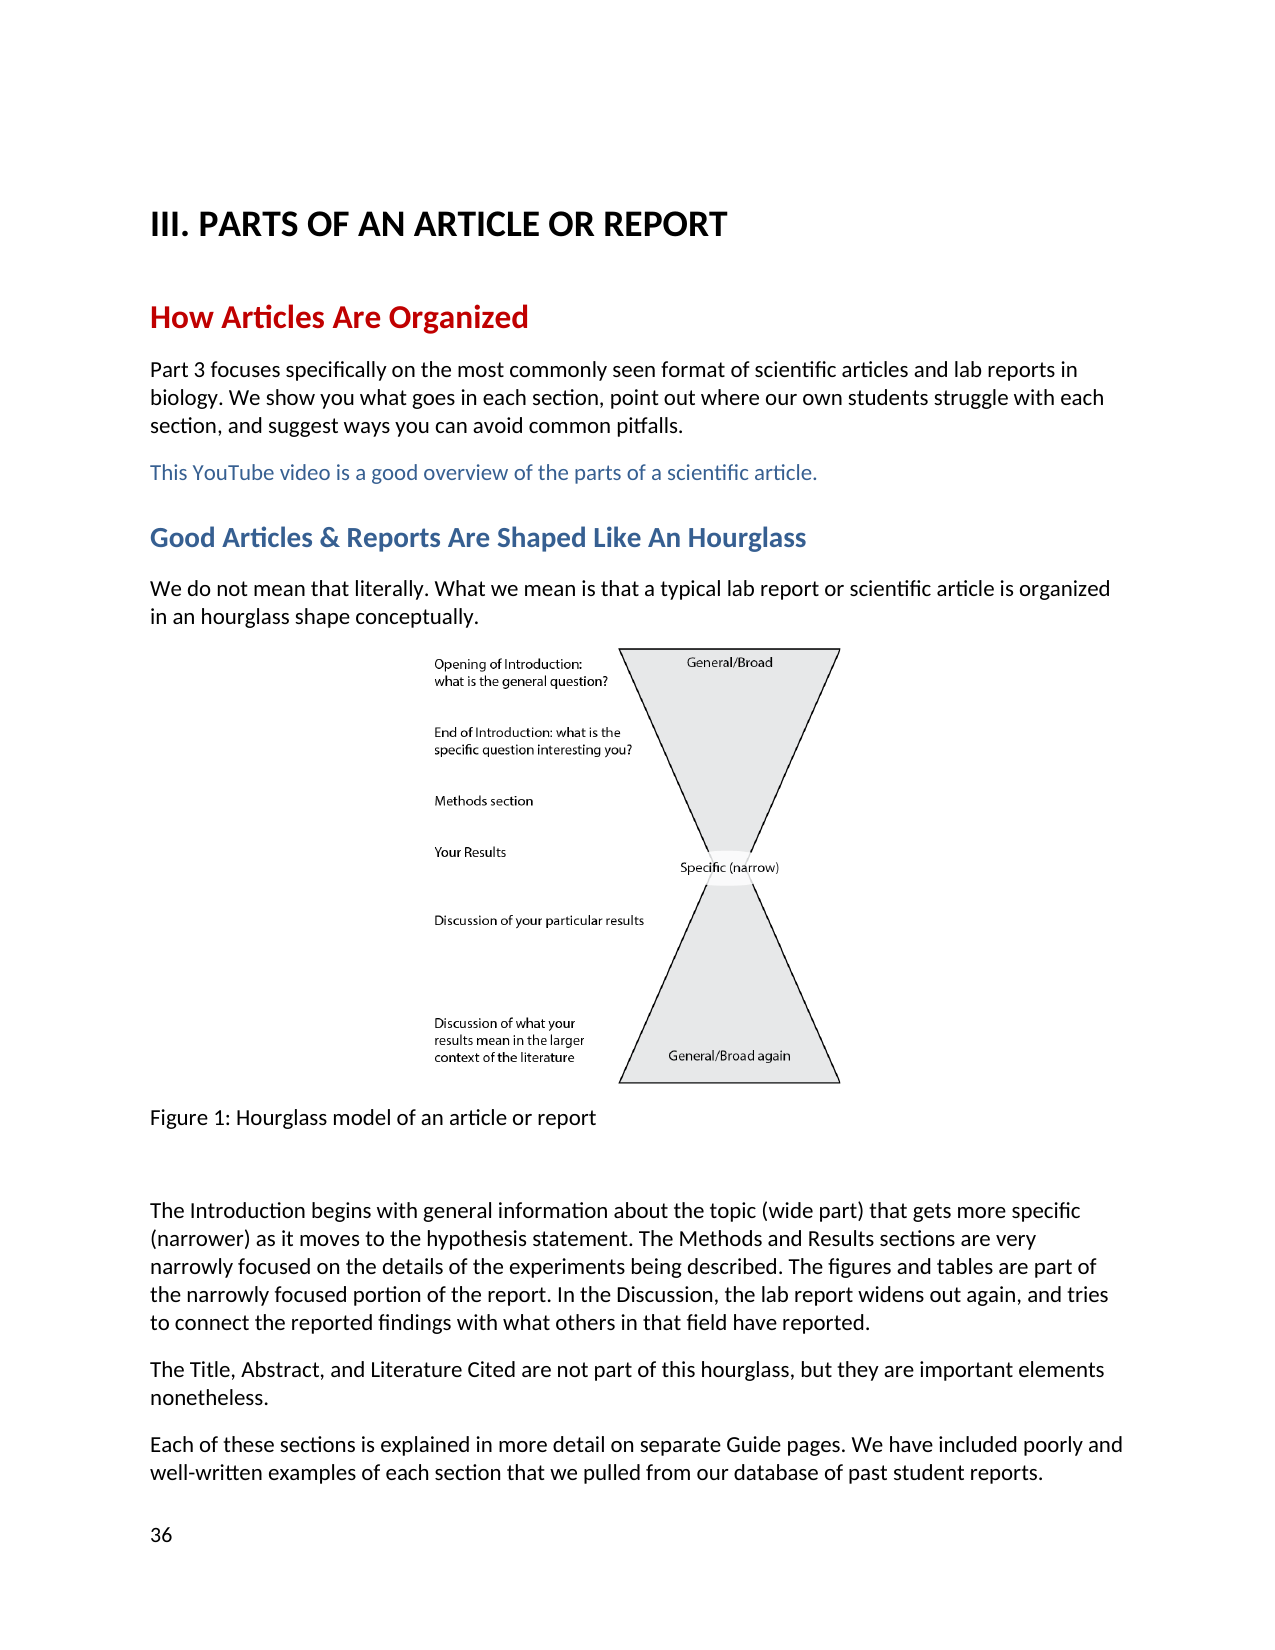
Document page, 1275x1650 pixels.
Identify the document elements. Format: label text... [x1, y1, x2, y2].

subtitle How Articles Are Organized [150, 296, 1125, 337]
text Figure 1: Hourglass model of an article or report [150, 1103, 1125, 1131]
subtitle Good Articles & Reports Are Shaped Like An Hourglass [150, 519, 1125, 555]
text Part 3 focuses specifically on the most commonly seen format of scientific articles and lab reports in biology. We show you what goes in each section, point out where our own students struggle with each section, and suggest ways you can avoid common pitfalls. [150, 355, 1125, 439]
subtitle III. PARTS OF AN ARTICLE OR REPORT [150, 200, 1125, 246]
text The Title, Abstract, and Literature Cited are not part of this hourglass, but they are important elements nonetheless. [150, 1355, 1125, 1411]
text Each of these sections is explained in more detail on separate Guide pages. We have included poorly and well-written examples of each section that we pulled from our database of past student reports. [150, 1430, 1125, 1486]
text This YouTube video is a good overview of the parts of a scientific article. [150, 458, 1125, 486]
text The Introduction begins with general information about the topic (wide part) that gets more specific (narrower) as it moves to the hypothesis statement. The Methods and Results sections are very narrowly focused on the details of the experiments being described. The figures and tables are part of the narrowly focused portion of the report. In the Discussion, the lab report widens out again, and tries to connect the reported findings with what others in that field have reported. [150, 1196, 1125, 1336]
text We do not mean that literally. What we mean is that a typical lab report or scientific article is organized in an hourglass shape conceptually. [150, 574, 1125, 630]
picture [434, 648, 841, 1084]
